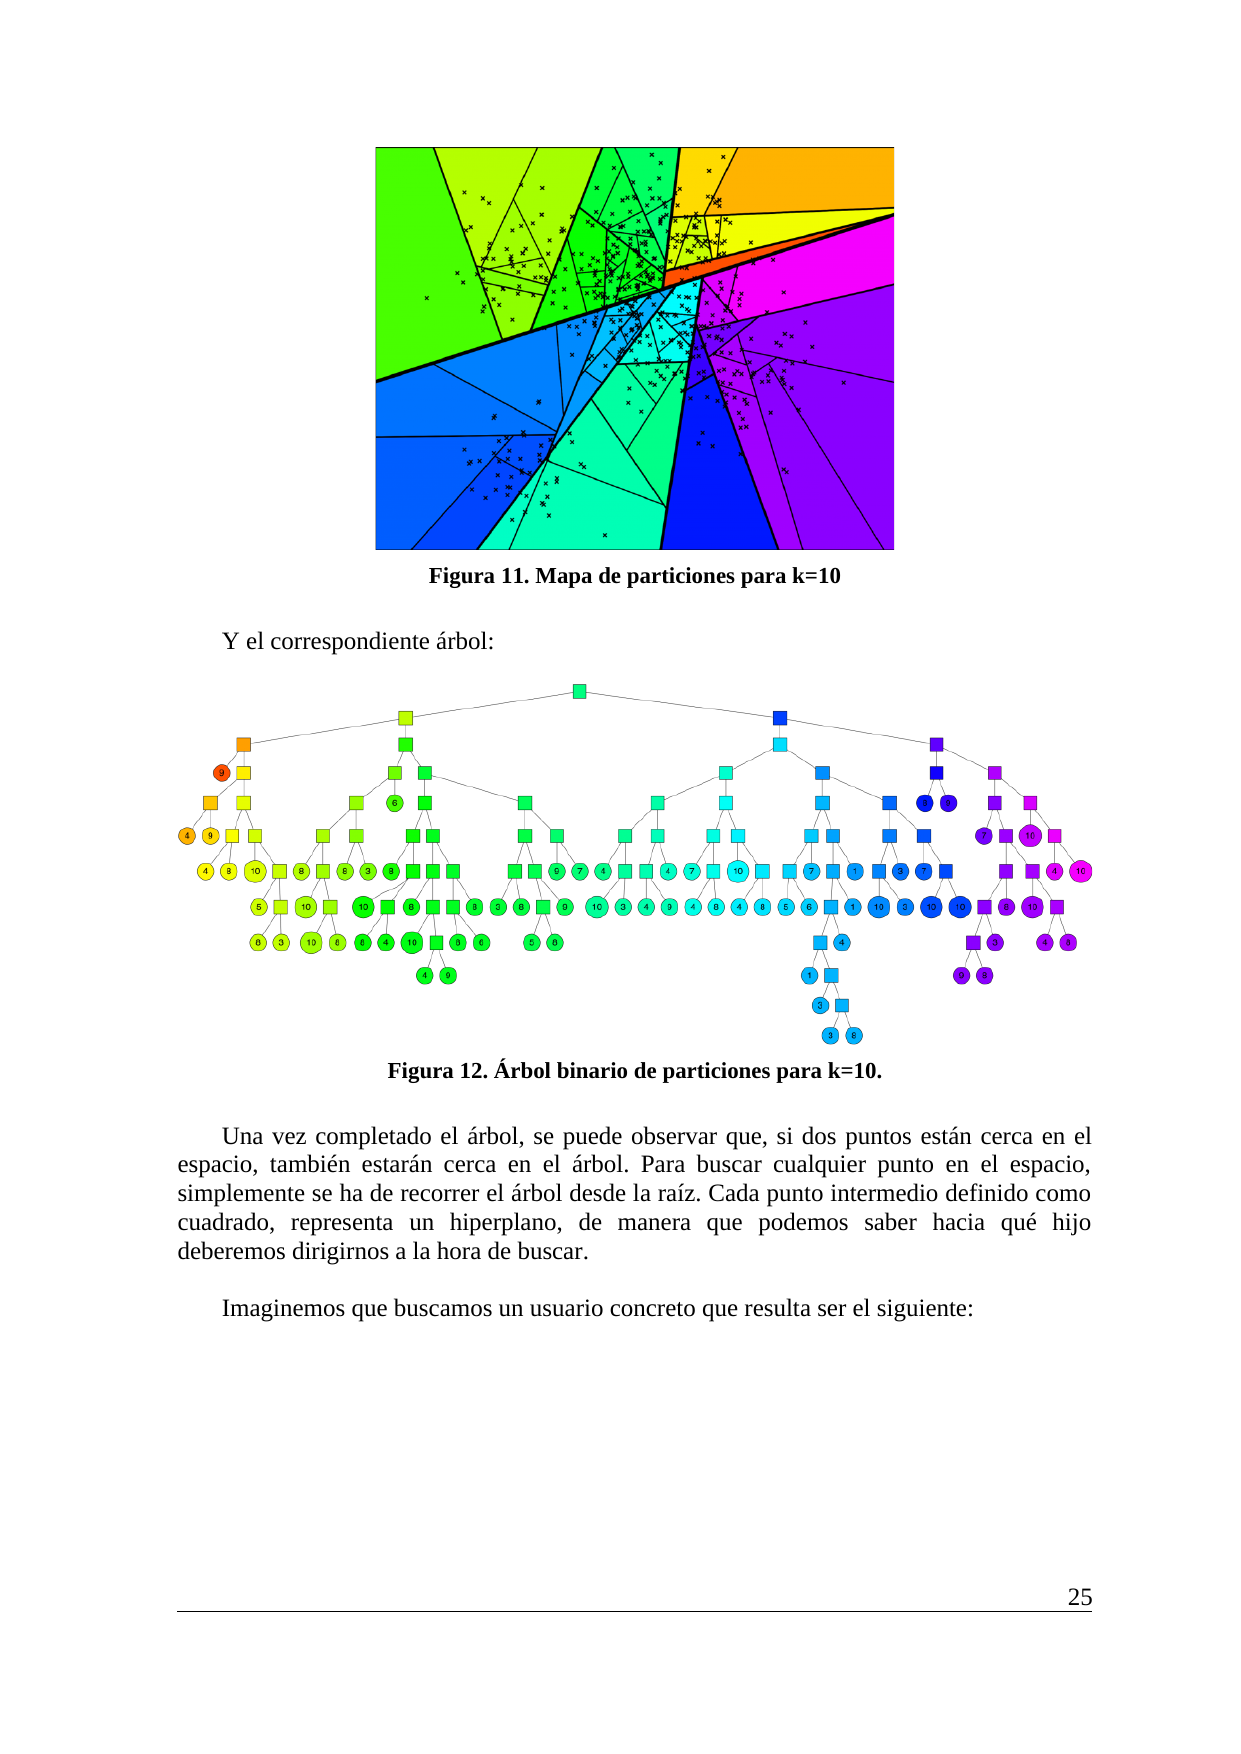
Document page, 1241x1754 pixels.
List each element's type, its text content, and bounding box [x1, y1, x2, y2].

text Figura 12. Árbol binario de particiones para k=10. [177, 1057, 1092, 1083]
text Una vez completado el árbol, se puede observar que, si dos puntos están cerca en el espacio, también estarán cerca en el árbol. Para buscar cualquier punto en el espacio, simplemente se ha de recorrer el árbol desde la raíz. Cada punto intermedio definido como cuadrado, representa un hiperplano, de manera que podemos saber hacia qué hijo deberemos dirigirnos a la hora de buscar. [177, 1121, 1092, 1264]
picture [375, 147, 895, 550]
text Figura 11. Mapa de particiones para k=10 [177, 562, 1092, 588]
text Y el correspondiente árbol: [177, 626, 1092, 654]
text Imaginemos que buscamos un usuario concreto que resulta ser el siguiente: [177, 1293, 1092, 1322]
picture [177, 683, 1093, 1045]
